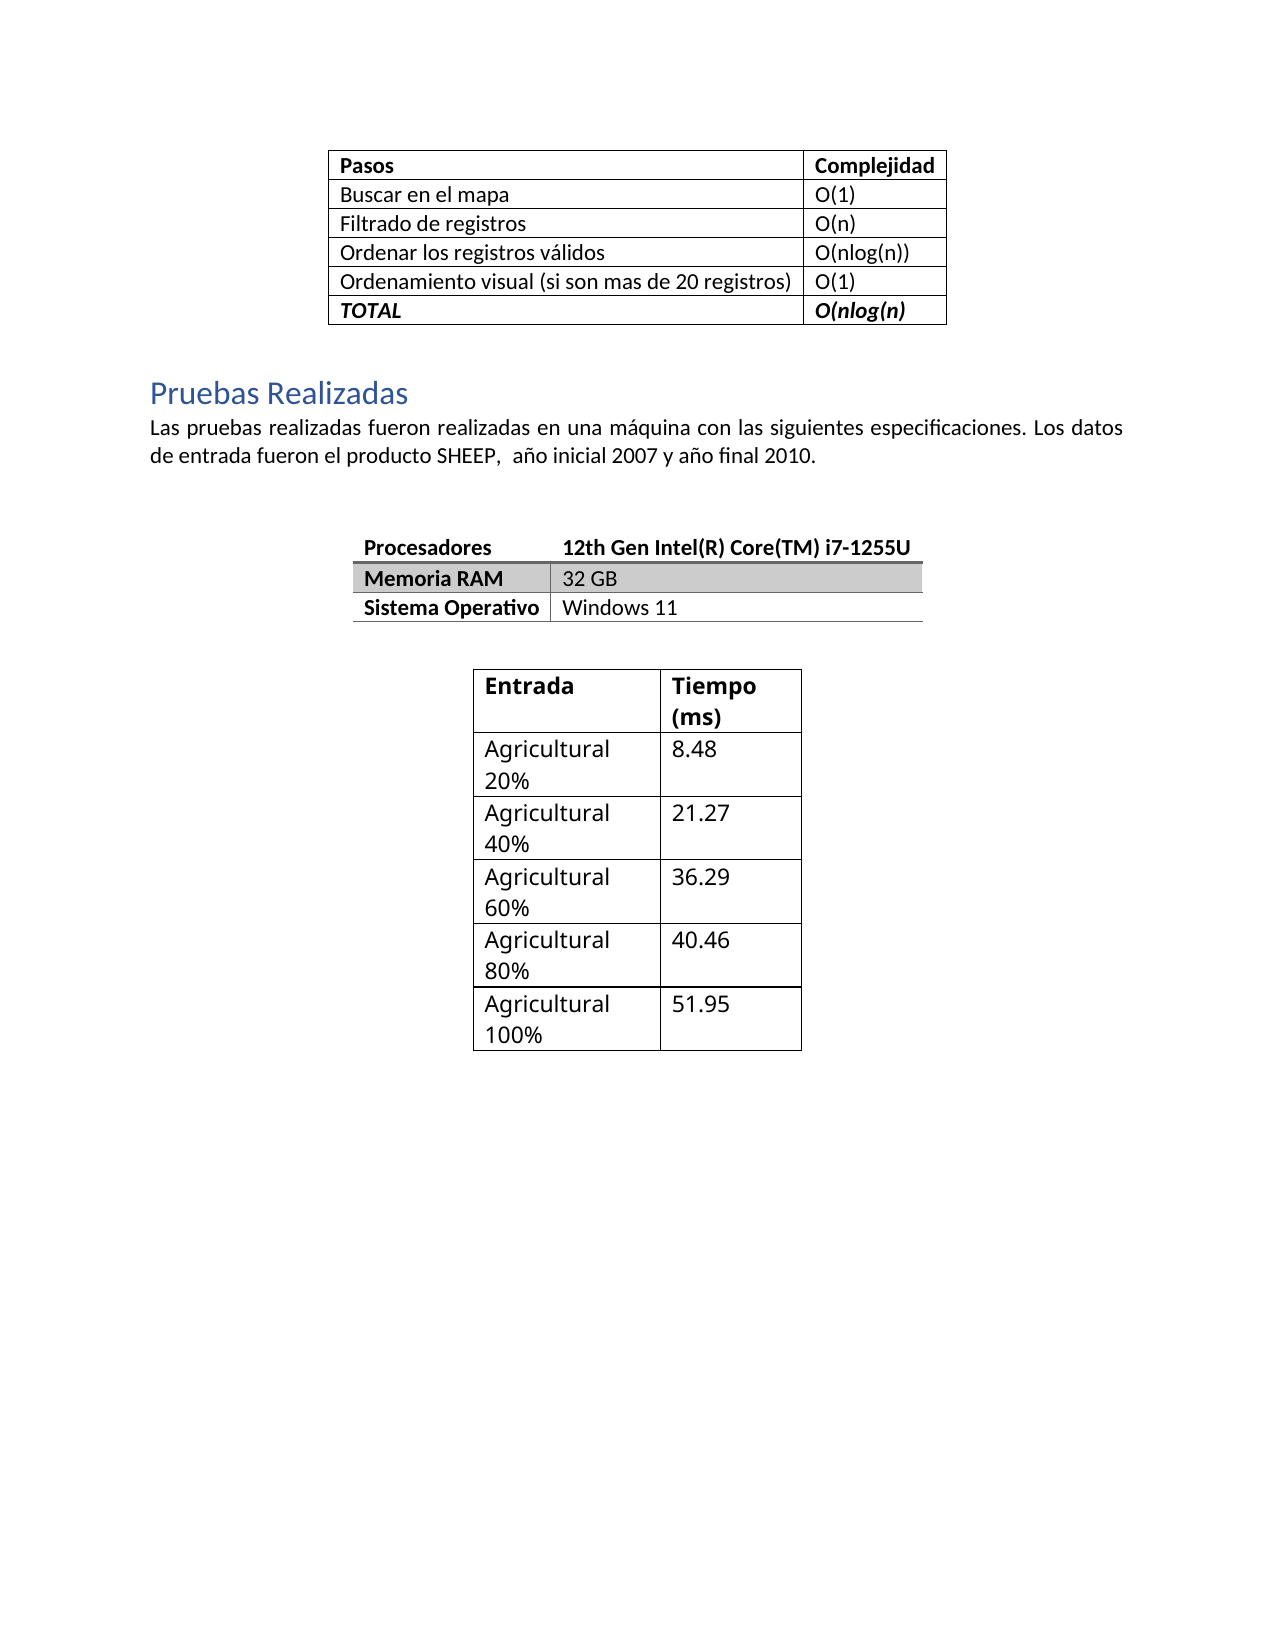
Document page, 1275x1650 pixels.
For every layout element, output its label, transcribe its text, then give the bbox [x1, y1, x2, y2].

table_header Procesadores [353, 533, 551, 561]
table_cell Agricultural 100% [474, 988, 660, 1050]
table_cell O(nlog(n) [804, 296, 946, 324]
table_cell Windows 11 [551, 593, 922, 621]
table_cell 40.46 [661, 924, 801, 986]
table_cell O(1) [804, 267, 946, 295]
subtitle Pruebas Realizadas [150, 372, 1125, 413]
table_header 12th Gen Intel(R) Core(TM) i7-1255U [551, 533, 922, 561]
table_cell Agricultural 20% [474, 733, 660, 796]
table_cell O(n) [804, 209, 946, 237]
table_cell O(nlog(n)) [804, 238, 946, 266]
table_cell Buscar en el mapa [329, 180, 803, 208]
table_cell 36.29 [661, 860, 801, 923]
text Las pruebas realizadas fueron realizadas en una máquina con las siguientes especificaciones. Los datos de entrada fueron el producto SHEEP, año inicial 2007 y año final 2010. [150, 413, 1125, 469]
table_cell O(1) [804, 180, 946, 208]
table_cell Filtrado de registros [329, 209, 803, 237]
table_header Complejidad [804, 151, 946, 179]
table_cell 51.95 [661, 988, 801, 1050]
table_header Pasos [329, 151, 803, 179]
table_cell Agricultural 40% [474, 797, 660, 859]
table_cell Agricultural 60% [474, 860, 660, 923]
table_cell Ordenar los registros válidos [329, 238, 803, 266]
table_header Tiempo (ms) [661, 670, 801, 732]
table_cell Agricultural 80% [474, 924, 660, 986]
table_cell Sistema Operativo [353, 593, 550, 621]
table_cell 21.27 [661, 797, 801, 859]
table_cell Ordenamiento visual (si son mas de 20 registros) [329, 267, 803, 295]
table_header Entrada [474, 670, 660, 732]
table_cell 32 GB [551, 564, 922, 592]
table_cell Memoria RAM [353, 564, 550, 592]
table_cell TOTAL [329, 296, 803, 324]
table_cell 8.48 [661, 733, 801, 796]
